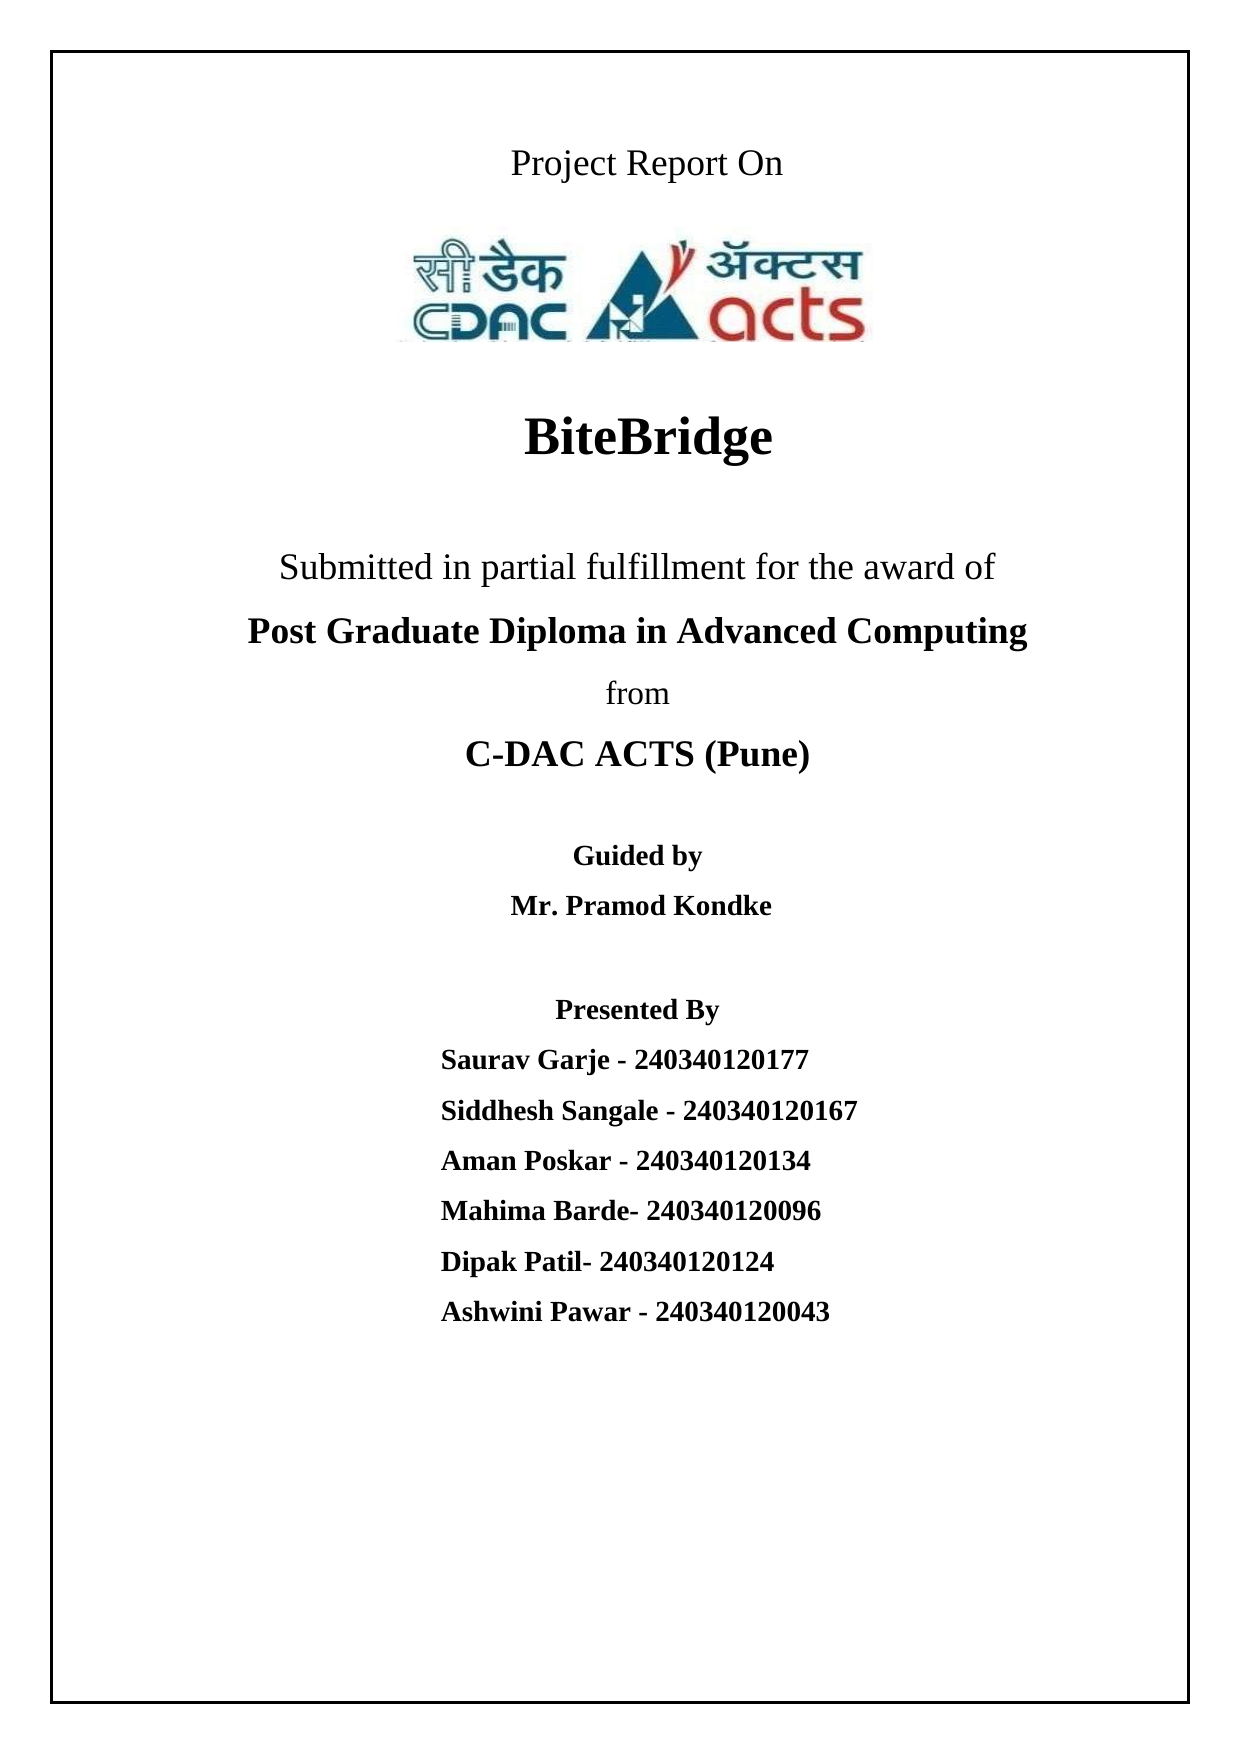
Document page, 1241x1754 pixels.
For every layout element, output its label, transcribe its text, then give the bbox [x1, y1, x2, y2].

text Aman Poskar - 240340120134 [441, 1143, 1125, 1177]
picture [395, 227, 874, 342]
text Post Graduate Diploma in Advanced Computing [150, 609, 1125, 652]
text BiteBridge [150, 404, 1125, 466]
text Mahima Barde- 240340120096 [441, 1193, 1125, 1227]
text Saurav Garje - 240340120177 [441, 1042, 1125, 1076]
text Mr. Pramod Kondke [150, 888, 1125, 922]
text Siddhesh Sangale - 240340120167 [441, 1093, 1125, 1126]
text C-DAC ACTS (Pune) [150, 731, 1125, 774]
text Project Report On [150, 141, 1125, 184]
text Ashwini Pawar - 240340120043 [441, 1294, 1125, 1328]
text Presented By [150, 992, 1125, 1026]
text Submitted in partial fulfillment for the award of [150, 544, 1125, 587]
text Guided by [150, 838, 1125, 871]
text from [150, 673, 1125, 712]
text Dipak Patil- 240340120124 [441, 1244, 1125, 1277]
